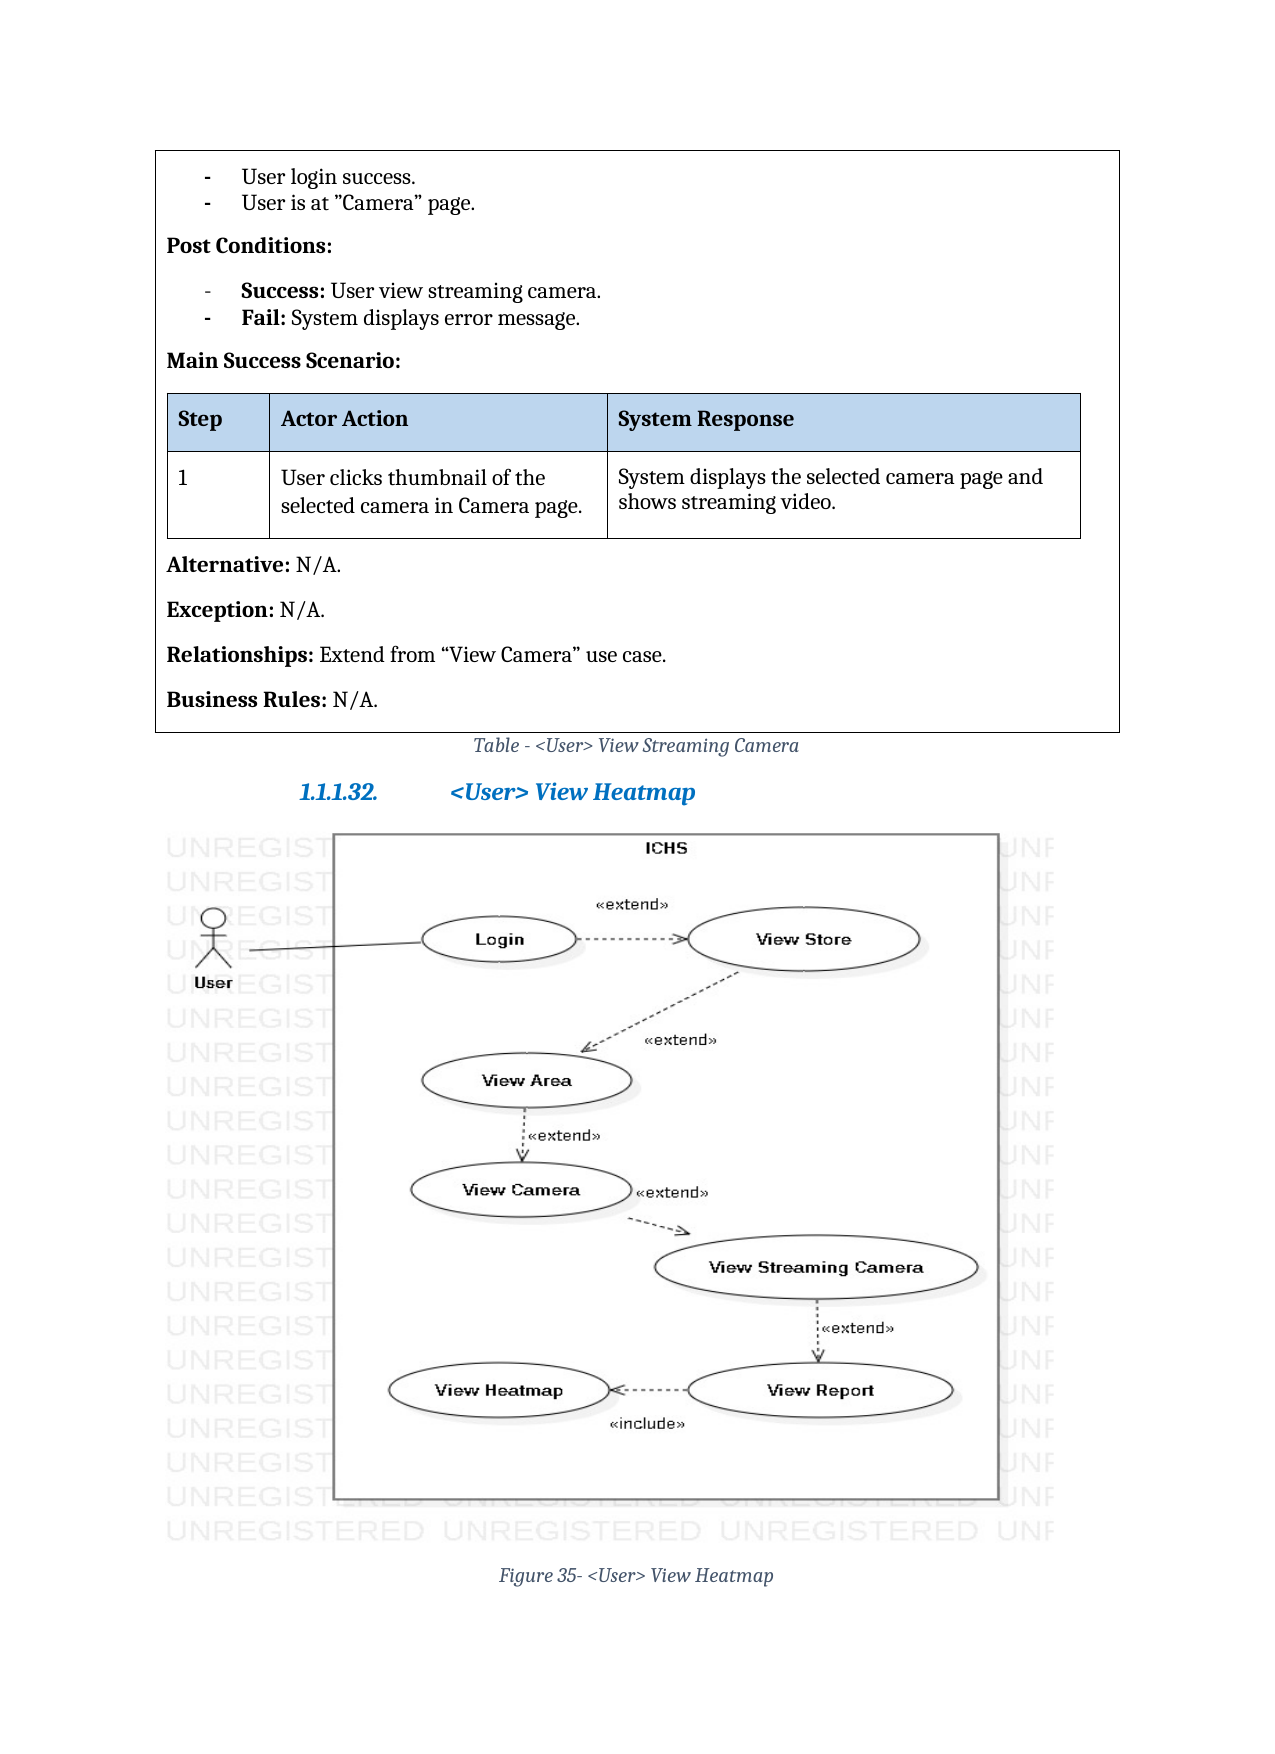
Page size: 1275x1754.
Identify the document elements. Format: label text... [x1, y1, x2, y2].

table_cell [156, 151, 1119, 732]
picture [165, 823, 1054, 1545]
text Table - <User> View Streaming Camera [150, 733, 1125, 757]
text Figure 35- <User> View Heatmap [150, 1563, 1125, 1587]
subtitle <User> View Heatmap [300, 778, 1125, 807]
